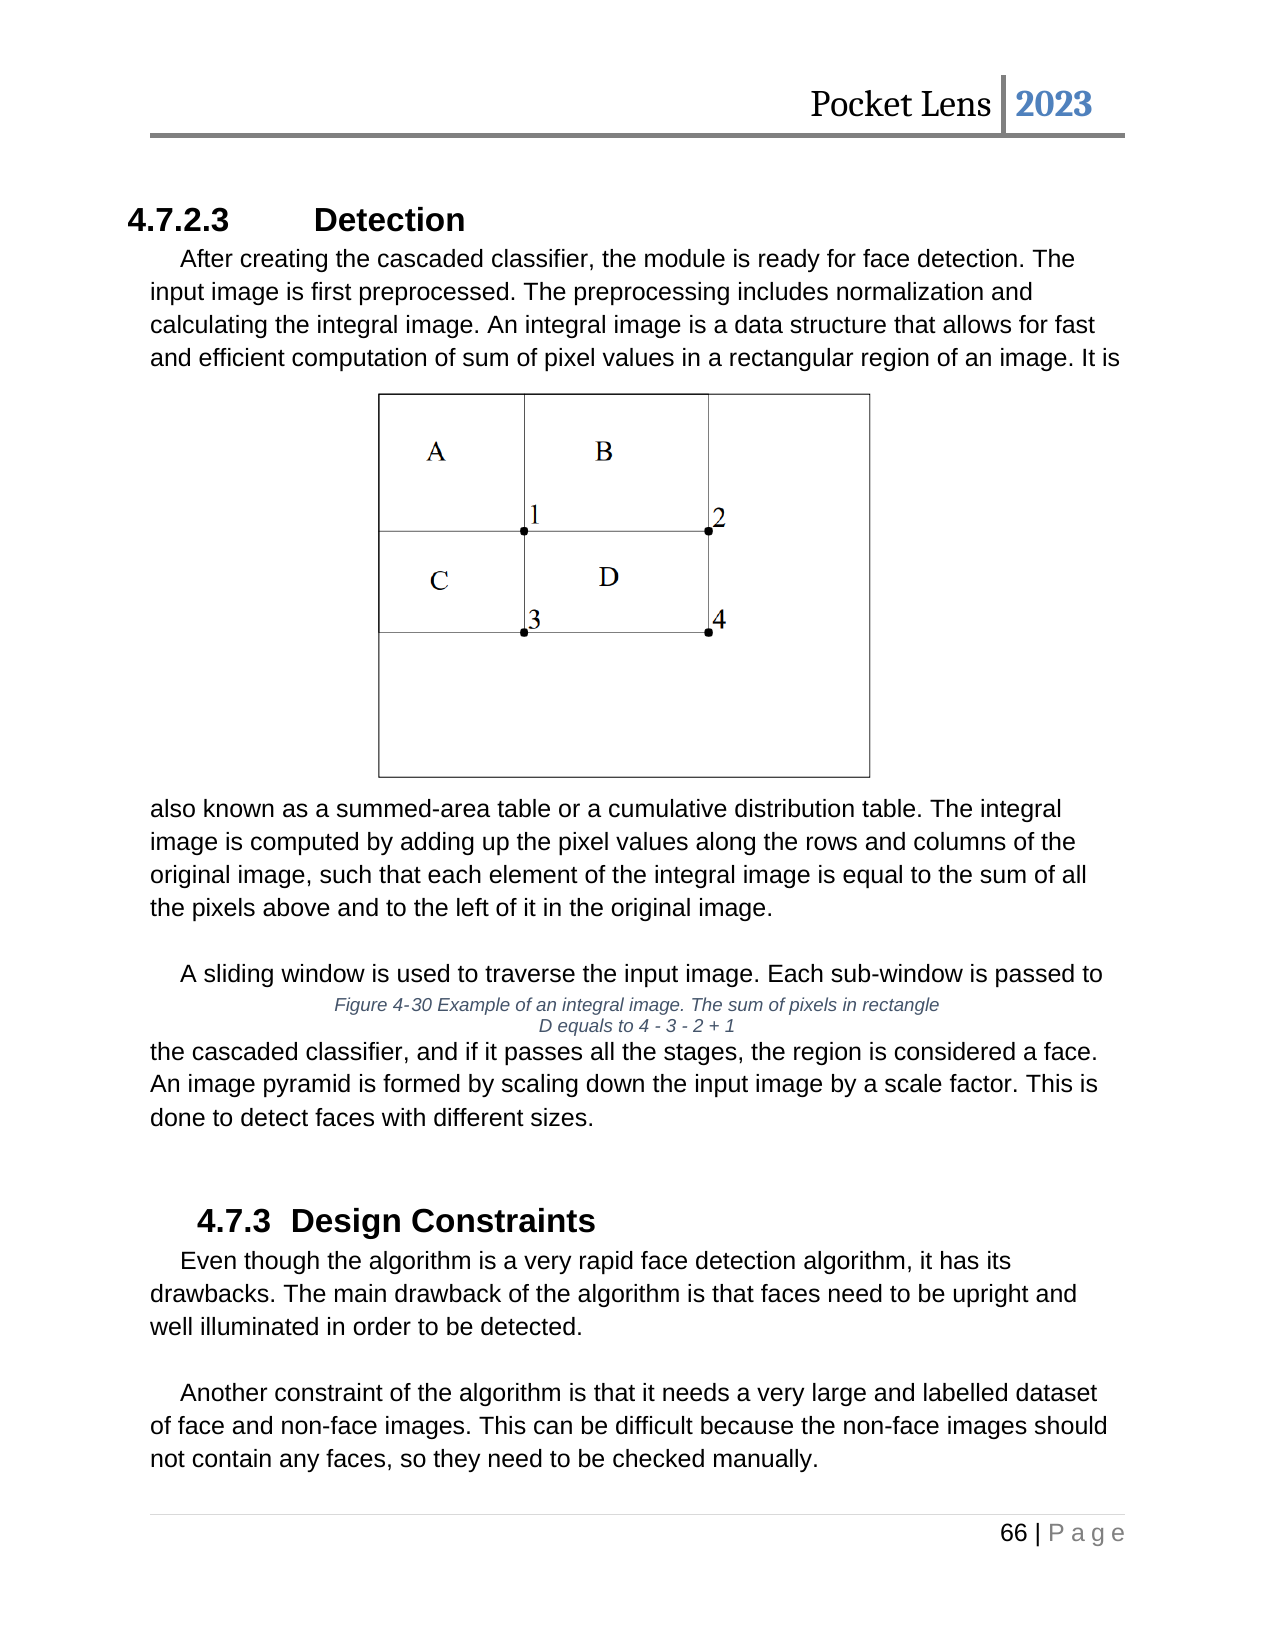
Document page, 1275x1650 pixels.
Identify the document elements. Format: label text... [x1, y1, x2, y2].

text A sliding window is used to traverse the input image. Each sub-window is passed to the cascaded classifier, and if it passes all the stages, the region is considered a face. An image pyramid is formed by scaling down the input image by a scale factor. This is done to detect faces with different sizes. [150, 959, 1125, 1131]
subtitle Detection [229, 199, 1125, 238]
picture [351, 374, 893, 794]
text Even though the algorithm is a very rapid face detection algorithm, it has its drawbacks. The main drawback of the algorithm is that faces need to be upright and well illuminated in order to be detected. [150, 1246, 1125, 1341]
subtitle Design Constraints [197, 1202, 1125, 1240]
text Another constraint of the algorithm is that it needs a very large and labelled dataset of face and non-face images. This can be difficult because the non-face images should not contain any faces, so they need to be checked manually. [150, 1378, 1125, 1473]
